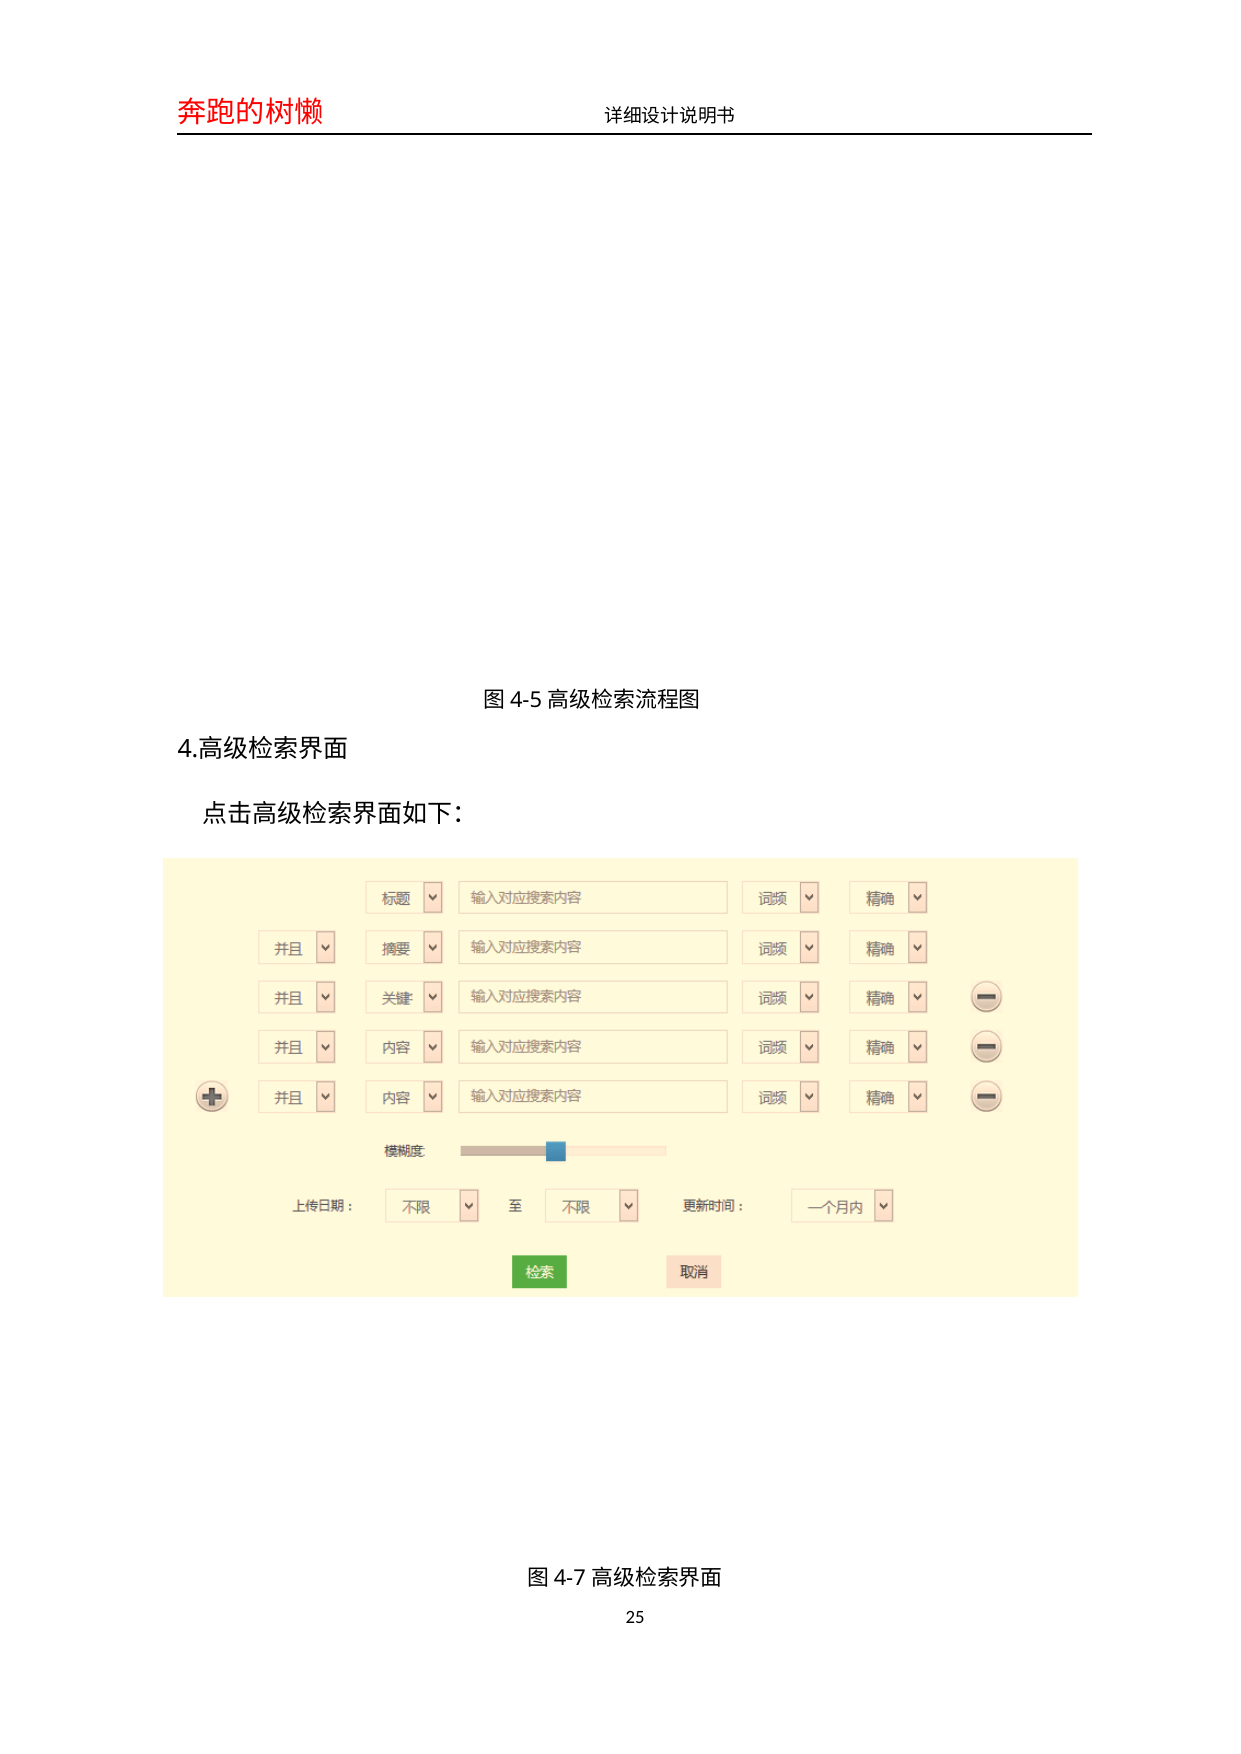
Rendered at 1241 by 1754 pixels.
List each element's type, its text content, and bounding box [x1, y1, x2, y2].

text 点击高级检索界面如下： [177, 779, 1092, 844]
text 图4-7 高级检索界面 [177, 1559, 1092, 1592]
picture [162, 858, 1079, 1297]
text 图4-5 高级检索流程图 [177, 682, 1092, 714]
text 4.高级检索界面 [177, 714, 1092, 779]
